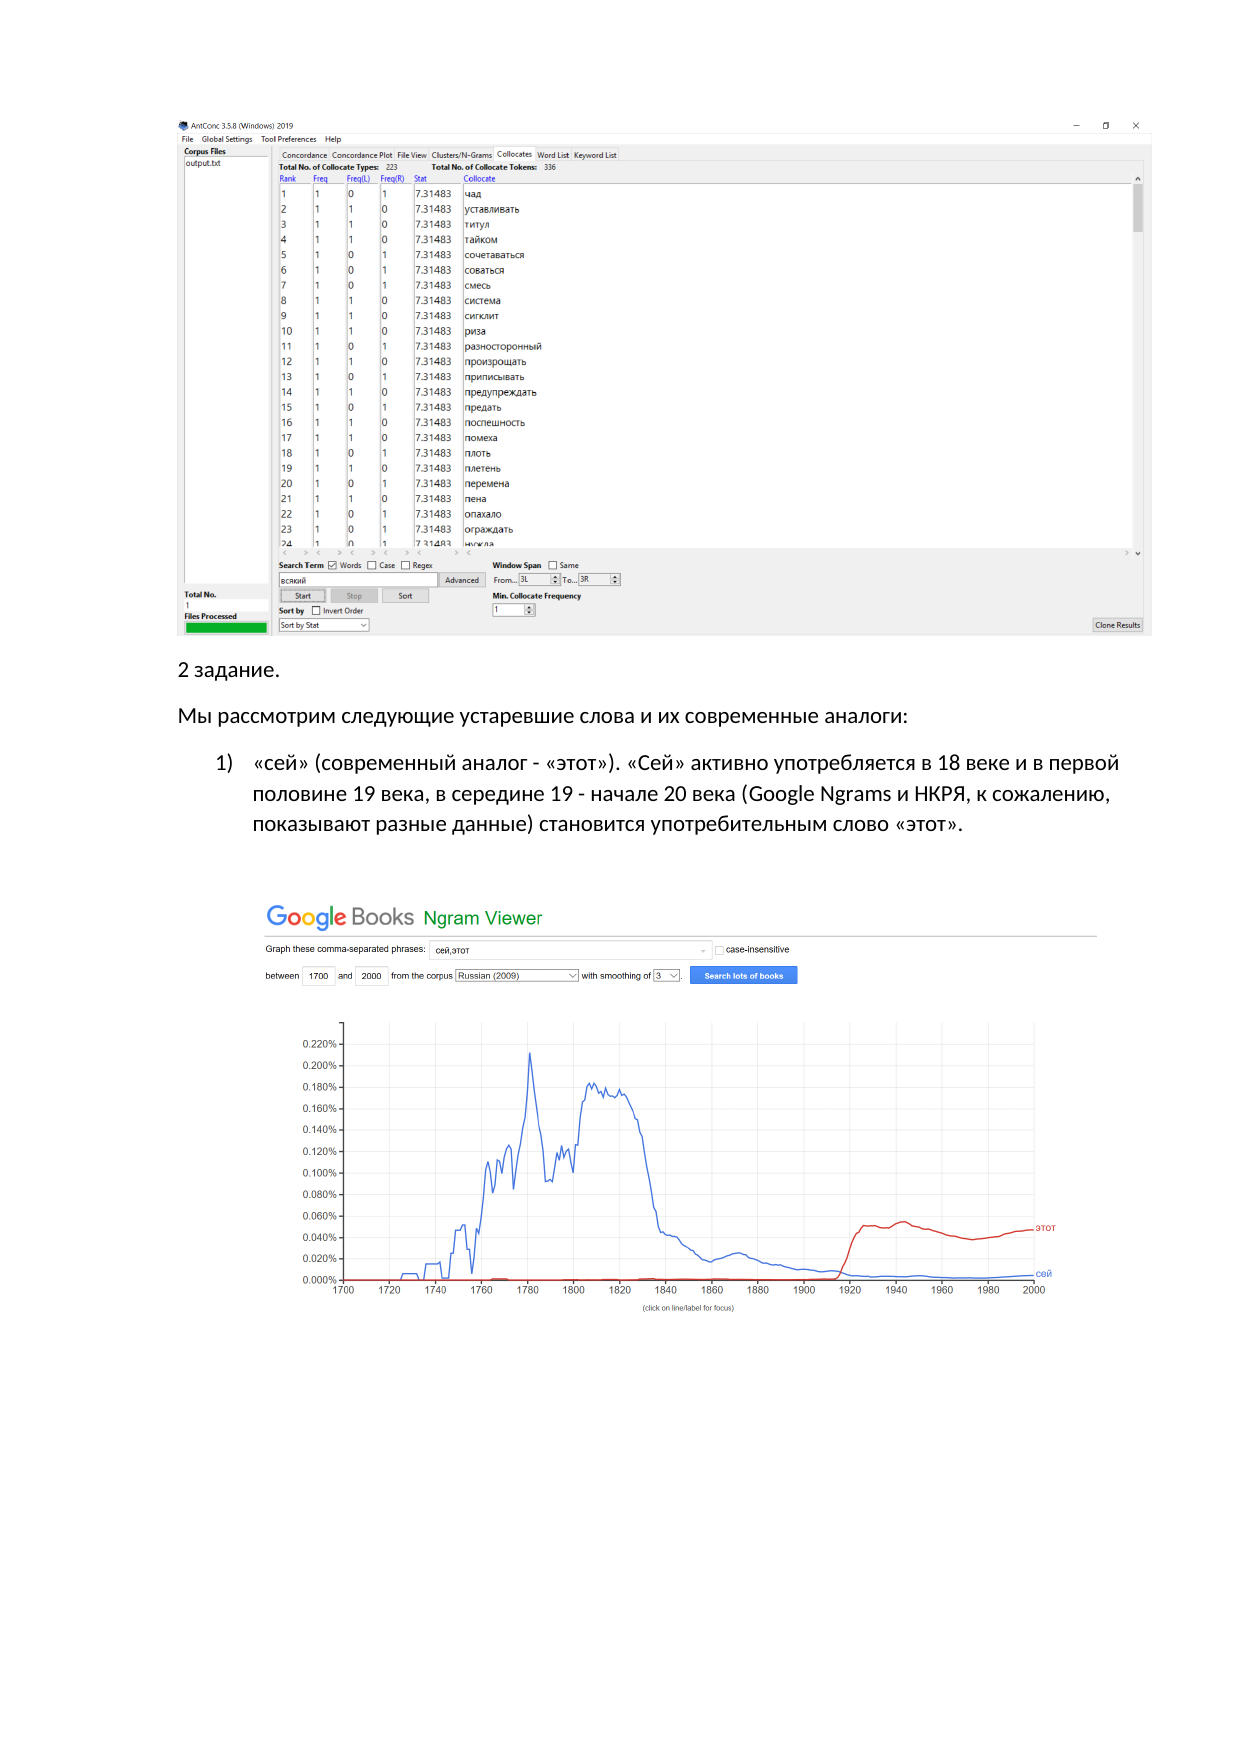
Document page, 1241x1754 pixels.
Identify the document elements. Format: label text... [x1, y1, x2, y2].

picture [177, 118, 1152, 636]
text Мы рассмотрим следующие устаревшие слова и их современные аналоги: [177, 702, 1152, 730]
text 2 задание. [177, 655, 1152, 683]
list «сей» (современный аналог - «этот»). «Сей» активно употребляется в 18 веке и в первой половине 19 века, в середине 19 - начале 20 века (Google Ngrams и НКРЯ, к сожалению, показывают разные данные) становится употребительным слово «этот». [215, 748, 1152, 837]
picture [252, 902, 1097, 1329]
